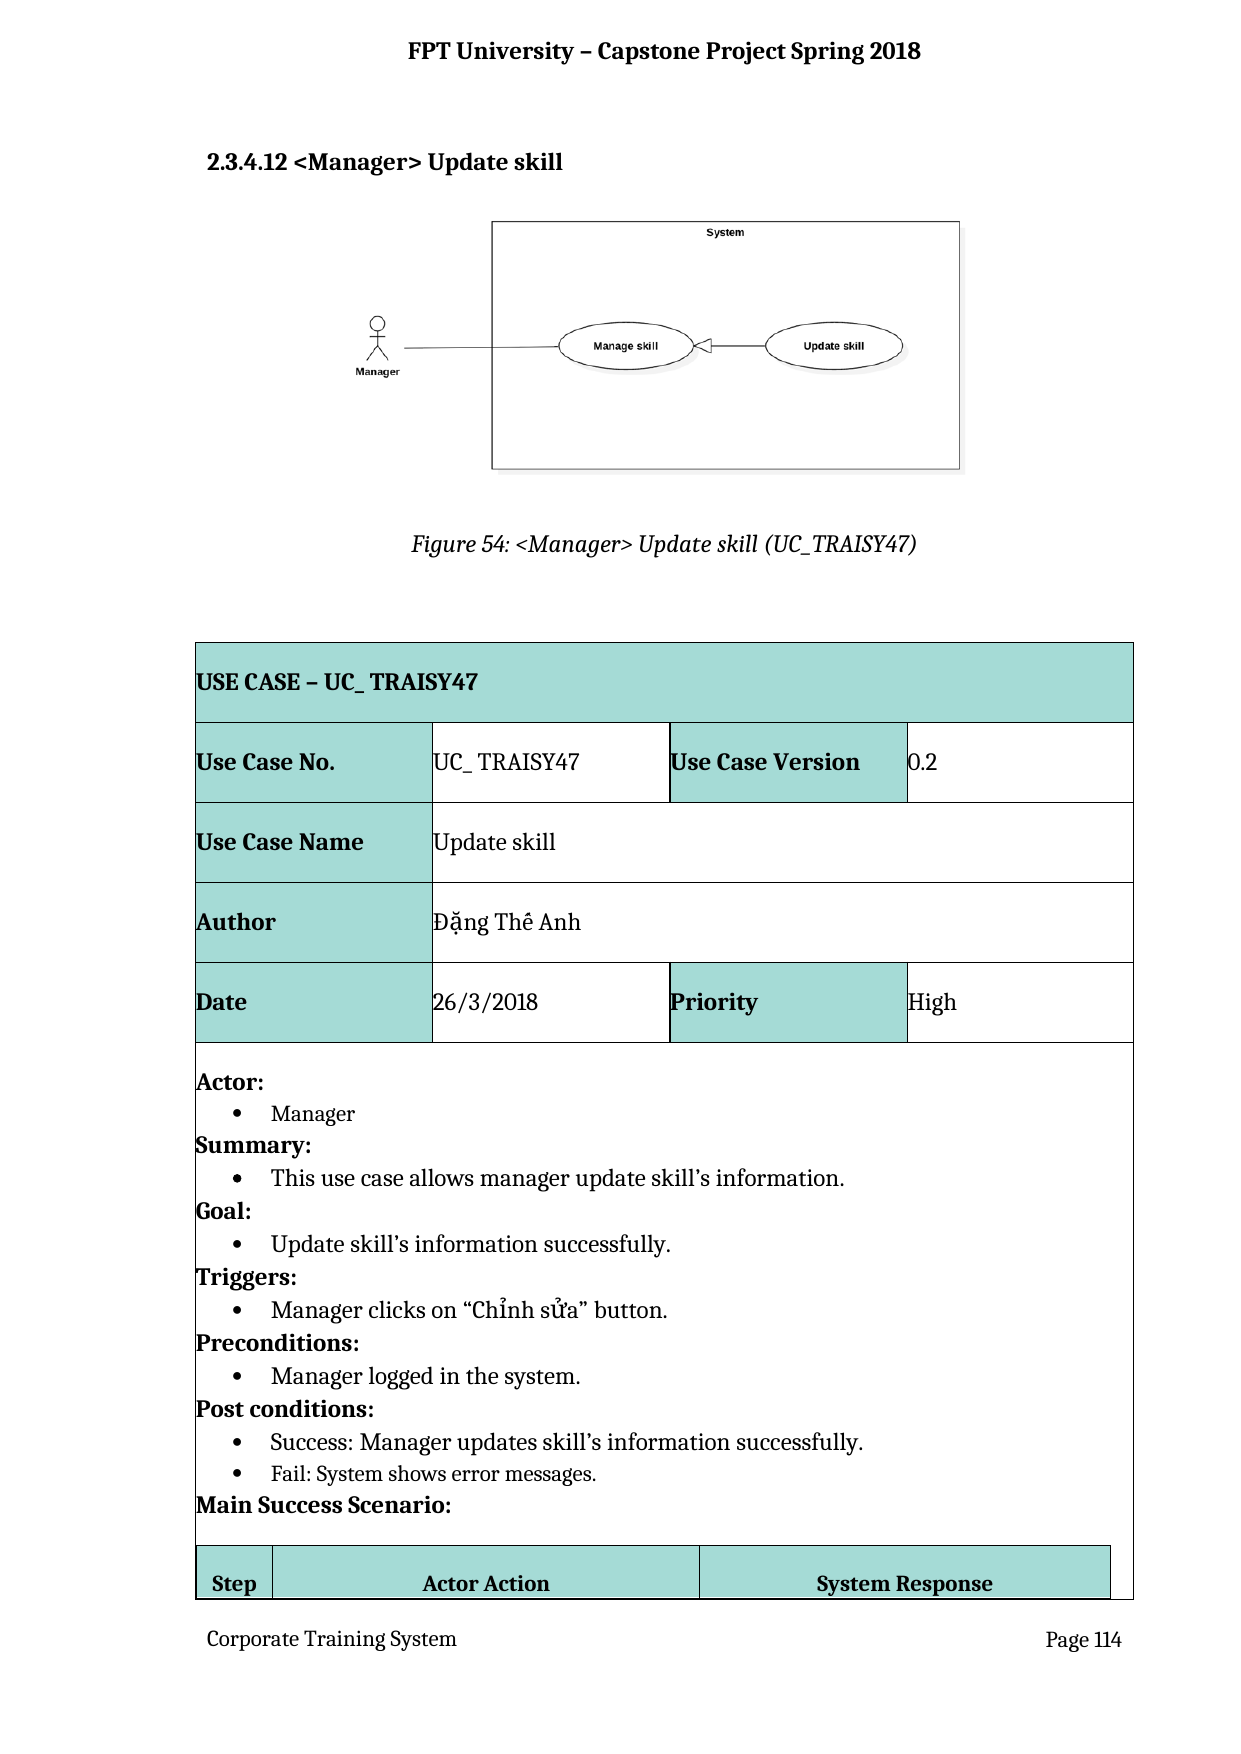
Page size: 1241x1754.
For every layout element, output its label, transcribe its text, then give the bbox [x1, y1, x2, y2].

table_cell High [908, 963, 1133, 1042]
text Figure 54: <Manager> Update skill (UC_TRAISY47) [207, 530, 1122, 559]
picture [334, 180, 995, 506]
table_cell Date [196, 963, 432, 1042]
table_cell UC_ TRAISY47 [433, 723, 669, 802]
table_cell Update skill [433, 803, 1133, 882]
text 2.3.4.12 <Manager> Update skill [207, 148, 1122, 176]
table_cell Priority [671, 963, 907, 1042]
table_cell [196, 1043, 1133, 1598]
table_cell Use Case No. [196, 723, 432, 802]
table_cell Đặng Thế Anh [433, 883, 1133, 962]
table_header USE CASE – UC_ TRAISY47 [196, 643, 1133, 722]
table_cell Use Case Name [196, 803, 432, 882]
table_cell 26/3/2018 [433, 963, 669, 1042]
table_cell Author [196, 883, 432, 962]
table_cell 0.2 [908, 723, 1133, 802]
table_cell Use Case Version [671, 723, 907, 802]
